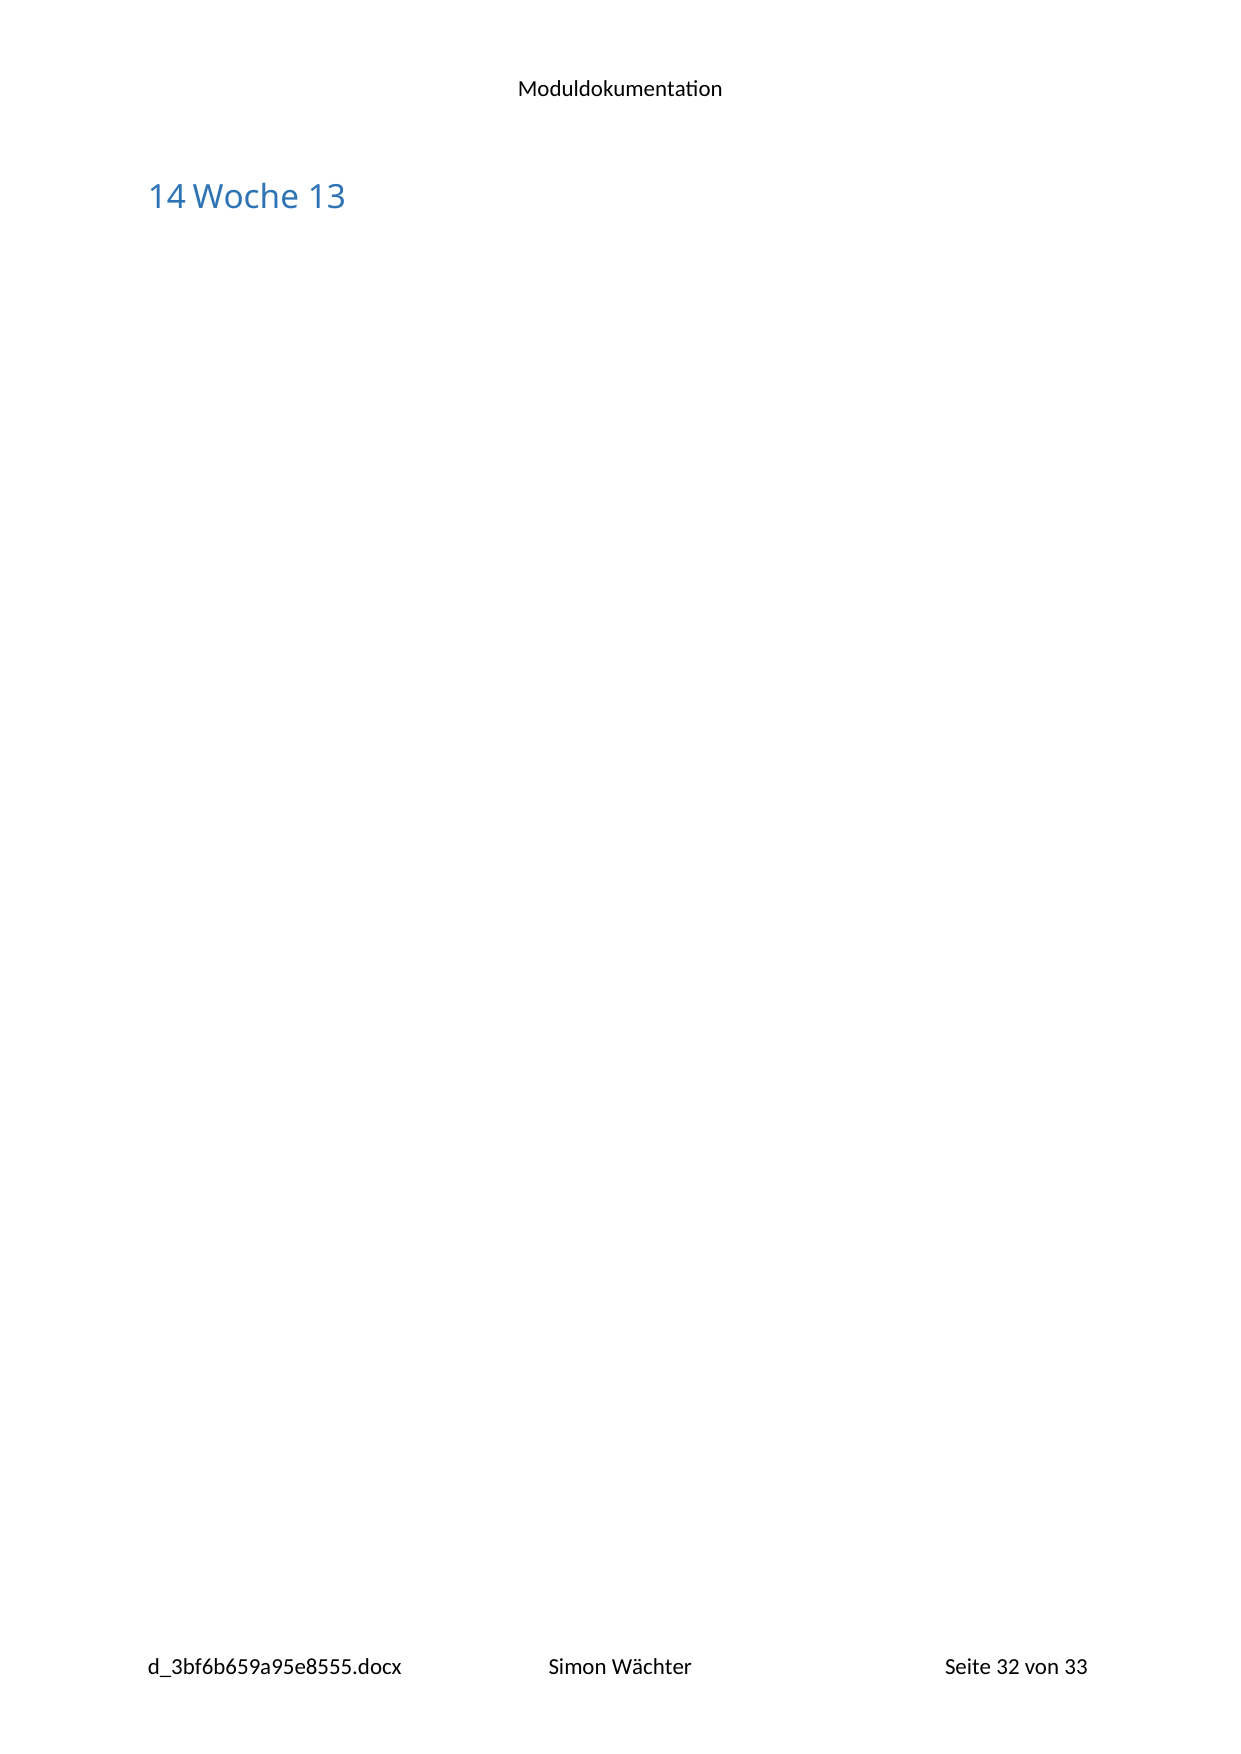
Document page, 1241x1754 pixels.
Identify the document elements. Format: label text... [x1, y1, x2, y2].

subtitle Woche 13 [148, 173, 1093, 218]
